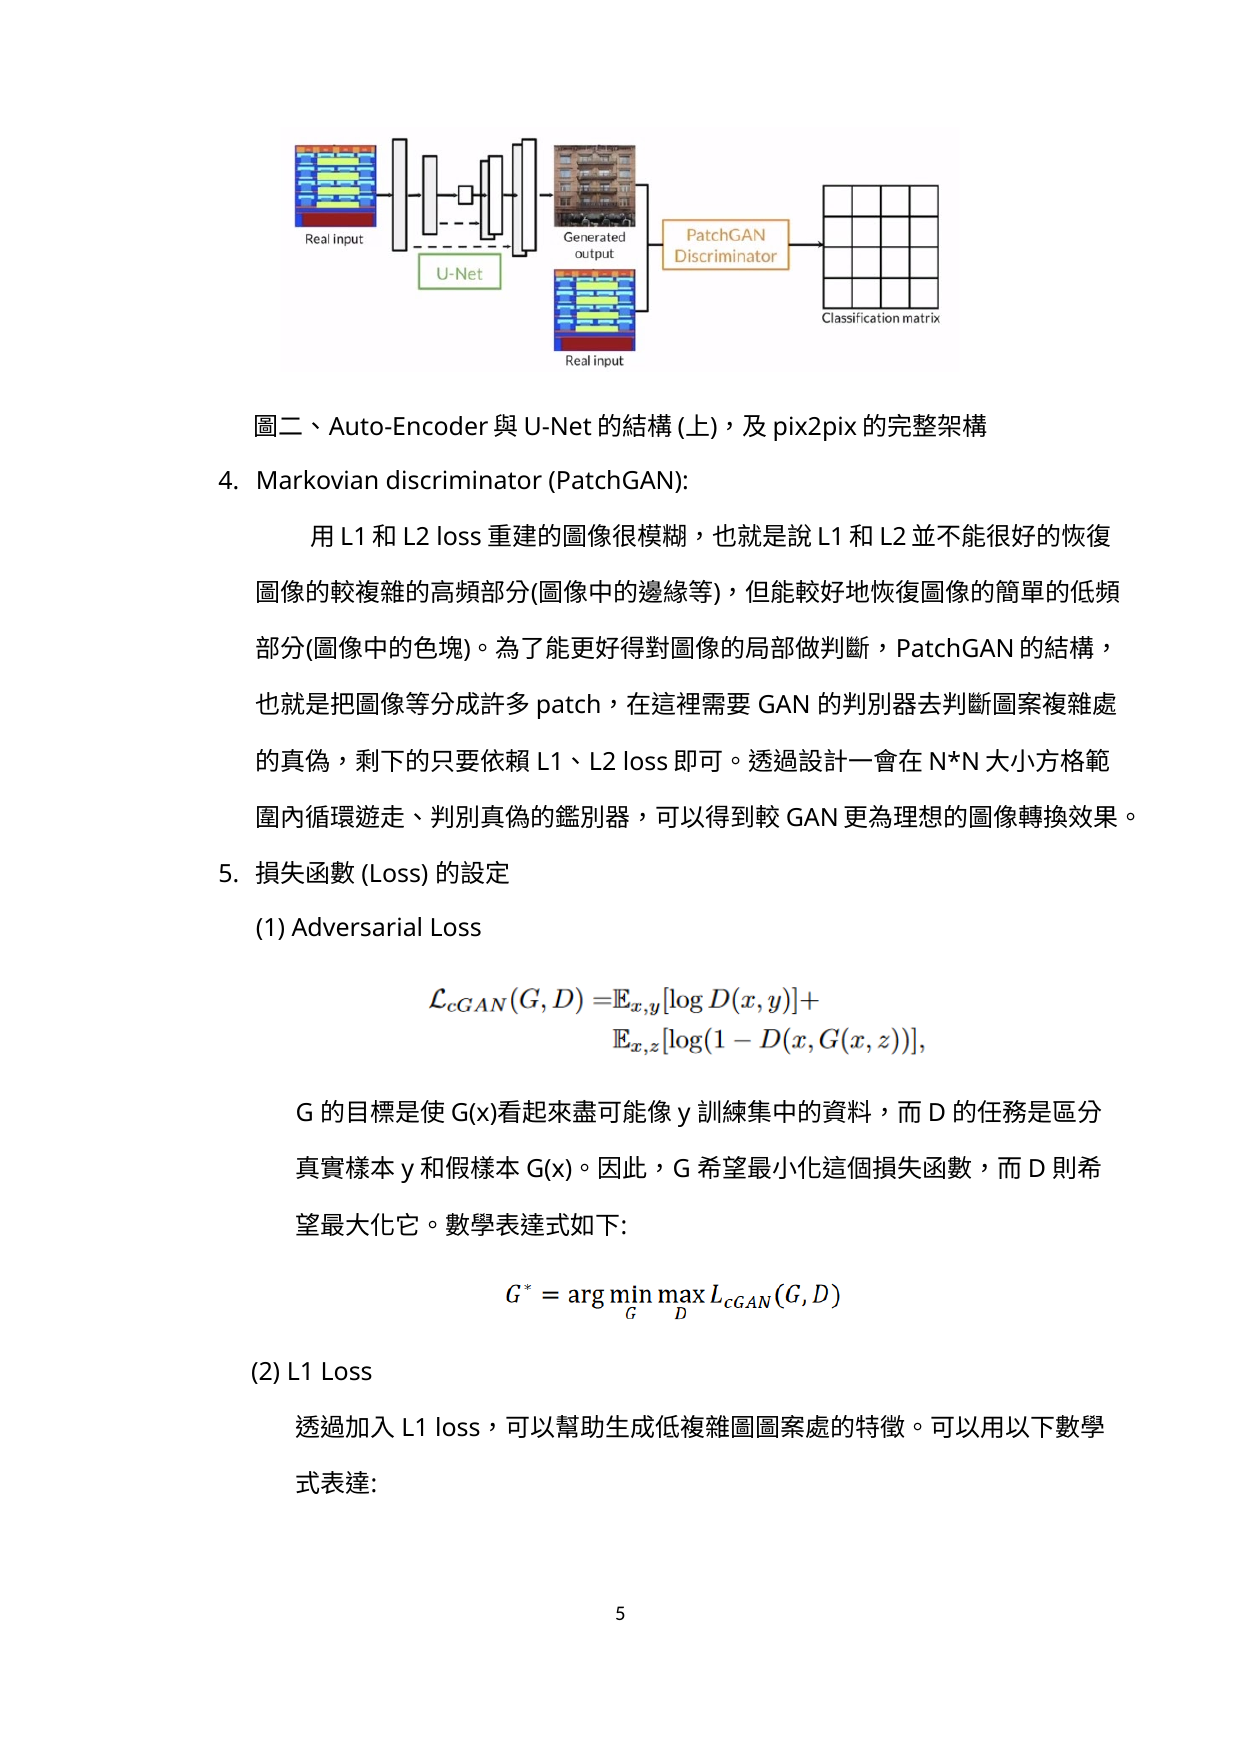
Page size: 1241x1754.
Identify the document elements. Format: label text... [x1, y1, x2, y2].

list Markovian discriminator (PatchGAN): [218, 461, 1122, 498]
picture [412, 969, 932, 1069]
picture [496, 1265, 848, 1330]
text 透過加入 L1 loss，可以幫助生成低複雜圖圖案處的特徵。可以用以下數學式表達: [295, 1407, 1122, 1500]
text (2) L1 Loss [118, 1352, 1122, 1389]
list 用L1和L2 loss重建的圖像很模糊，也就是說L1和L2並不能很好的恢復圖像的較複雜的高頻部分(圖像中的邊緣等)，但能較好地恢復圖像的簡單的低頻部分(圖像中的色塊)。為了能更好得對圖像的局部做判斷，PatchGAN的結構，也就是把圖像等分成許多patch，在這裡需要 GAN 的判別器去判斷圖案複雜處的真偽，剩下的只要依賴 L1、L2 loss即可。透過設計一會在N*N大小方格範圍內循環遊走、判別真偽的鑑別器，可以得到較GAN更為理想的圖像轉換效果。 [256, 516, 1122, 834]
list 損失函數 (Loss) 的設定 [218, 852, 1122, 890]
text G 的目標是使 G(x)看起來盡可能像 y 訓練集中的資料，而 D 的任務是區分真實樣本 y 和假樣本 G(x)。因此，G 希望最小化這個損失函數，而 D 則希望最大化它。數學表達式如下: [295, 1092, 1122, 1242]
text (1) Adversarial Loss [206, 908, 1122, 946]
text 圖二、Auto-Encoder與U-Net的結構 (上)，及pix2pix的完整架構 [118, 405, 1122, 443]
picture [280, 127, 960, 372]
